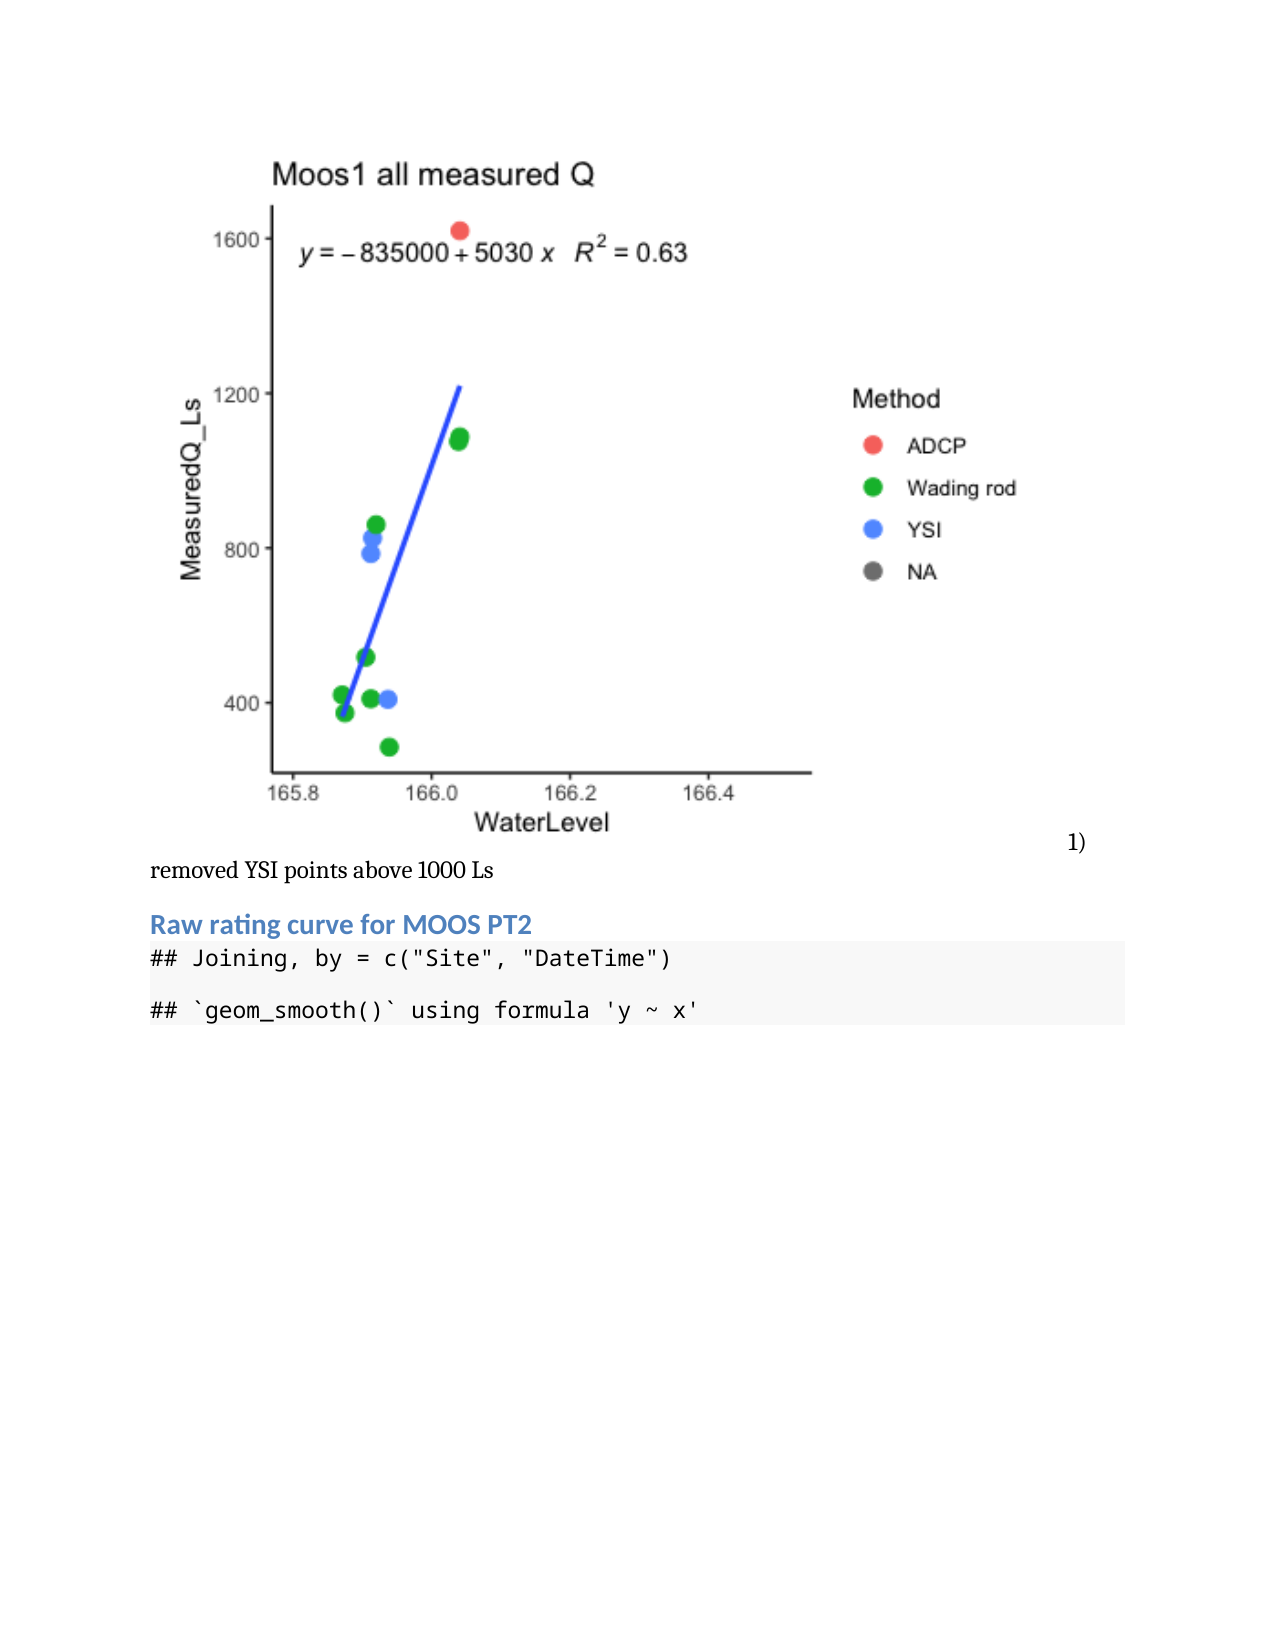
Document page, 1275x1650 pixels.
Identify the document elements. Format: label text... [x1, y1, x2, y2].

subtitle Raw rating curve for MOOS PT2 [150, 906, 1125, 941]
picture [168, 150, 1044, 850]
text ## `geom_smooth()` using formula 'y ~ x' [150, 993, 1125, 1025]
text ## Joining, by = c("Site", "DateTime") [150, 941, 1125, 973]
